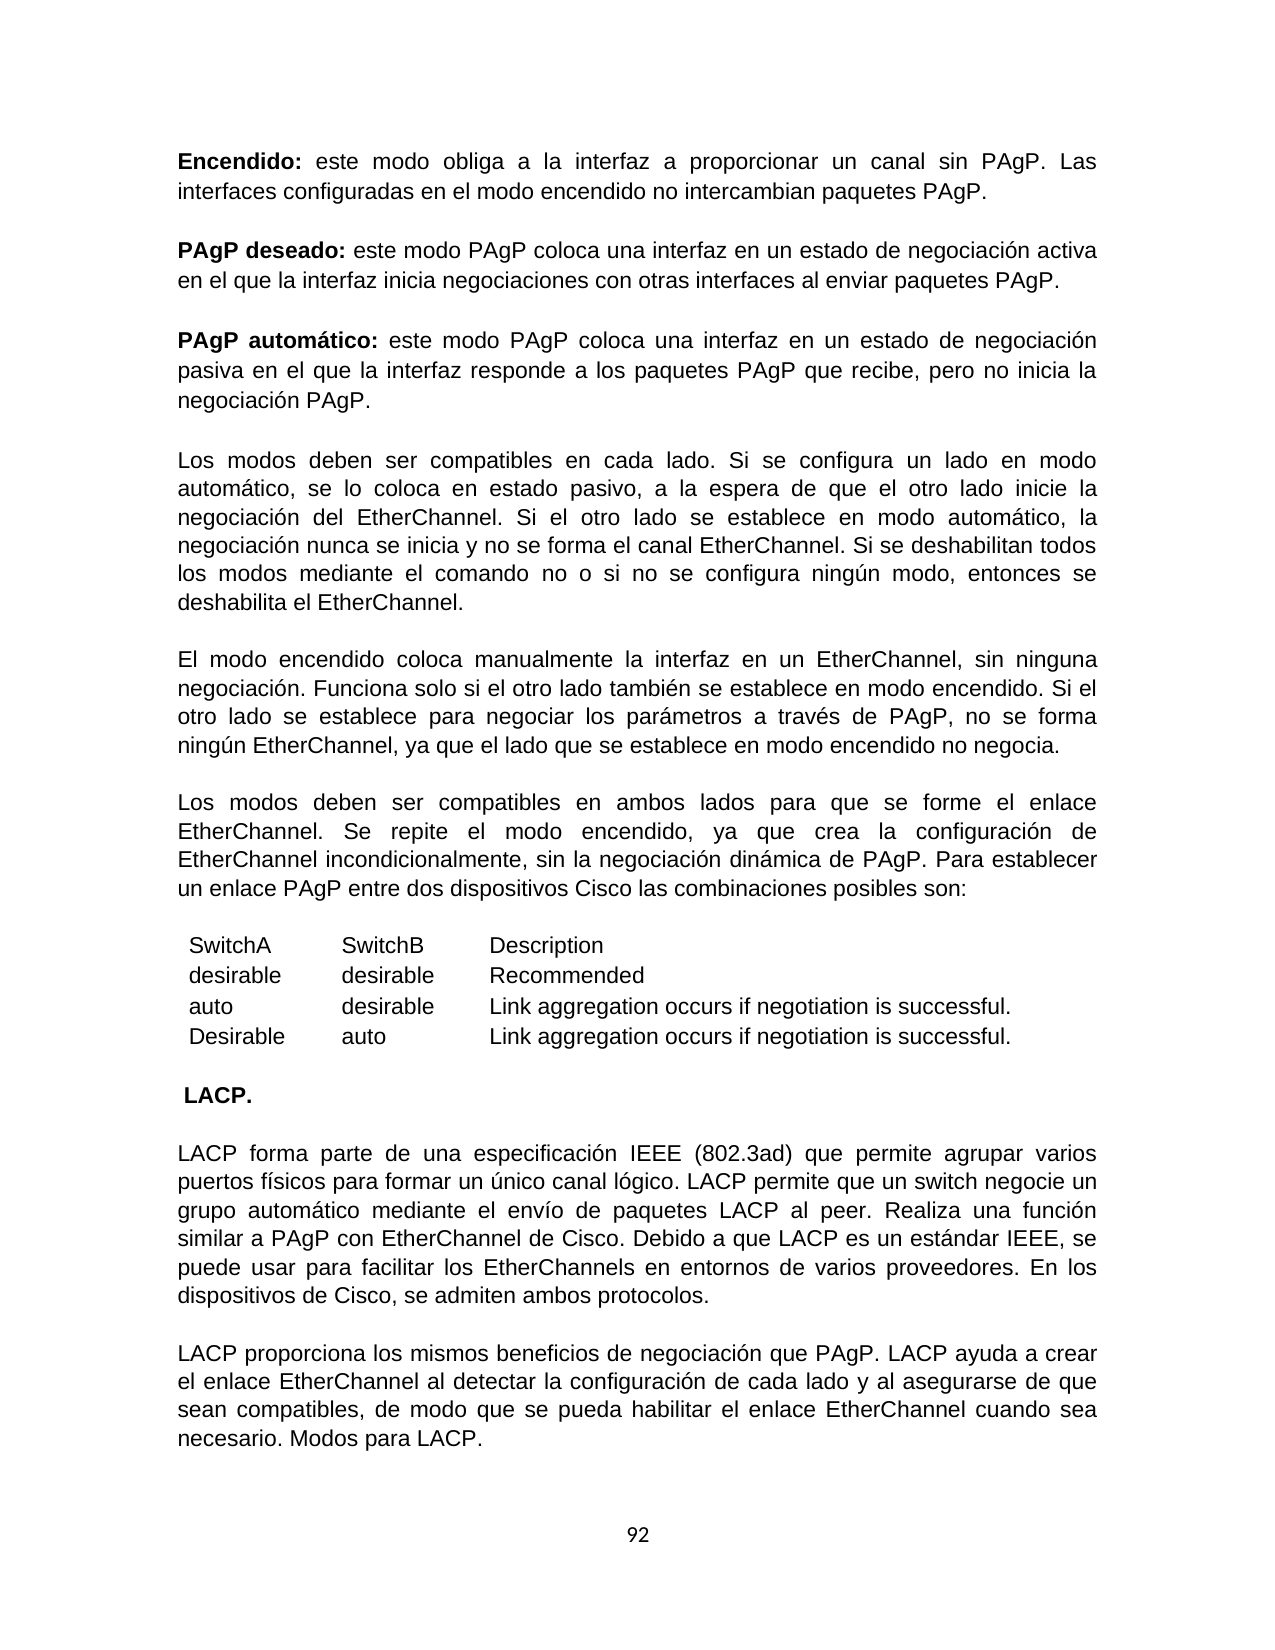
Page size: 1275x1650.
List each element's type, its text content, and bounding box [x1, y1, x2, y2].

text PAgP ayuda a crear el enlace EtherChannel al detectar la configuración de cada lado y asegurarse de que los enlaces sean compatibles, de modo que se pueda habilitar el enlace EtherChannel cuando sea necesario. Modos para PAgP. [177, 234, 1098, 317]
text PAgP deseado: este modo PAgP coloca una interfaz en un estado de negociación activa en el que la interfaz inicia negociaciones con otras interfaces al enviar paquetes PAgP. [177, 438, 1098, 494]
text Los modos deben ser compatibles en cada lado. Si se configura un lado en modo automático, se lo coloca en estado pasivo, a la espera de que el otro lado inicie la negociación del EtherChannel. Si el otro lado se establece en modo automático, la negociación nunca se inicia y no se forma el canal EtherChannel. Si se deshabilitan todos los modos mediante el comando no o si no se configura ningún modo, entonces se deshabilita el EtherChannel. [177, 647, 1098, 816]
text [177, 148, 1098, 202]
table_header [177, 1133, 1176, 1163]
text El modo encendido coloca manualmente la interfaz en un EtherChannel, sin ninguna negociación. Funciona solo si el otro lado también se establece en modo encendido. Si el otro lado se establece para negociar los parámetros a través de PAgP, no se forma ningún EtherChannel, ya que el lado que se establece en modo encendido no negocia. [177, 847, 1098, 958]
text Encendido: este modo obliga a la interfaz a proporcionar un canal sin PAgP. Las interfaces configuradas en el modo encendido no intercambian paquetes PAgP. [177, 348, 1098, 405]
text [177, 1340, 1098, 1452]
text Los modos deben ser compatibles en ambos lados para que se forme el enlace EtherChannel. Se repite el modo encendido, ya que crea la configuración de EtherChannel incondicionalmente, sin la negociación dinámica de PAgP. Para establecer un enlace PAgP entre dos dispositivos Cisco las combinaciones posibles son: [177, 990, 1098, 1101]
text PAgP automático: este modo PAgP coloca una interfaz en un estado de negociación pasiva en el que la interfaz responde a los paquetes PAgP que recibe, pero no inicia la negociación PAgP. [177, 527, 1098, 614]
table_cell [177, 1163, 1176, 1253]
text LACP. [177, 1283, 1098, 1309]
